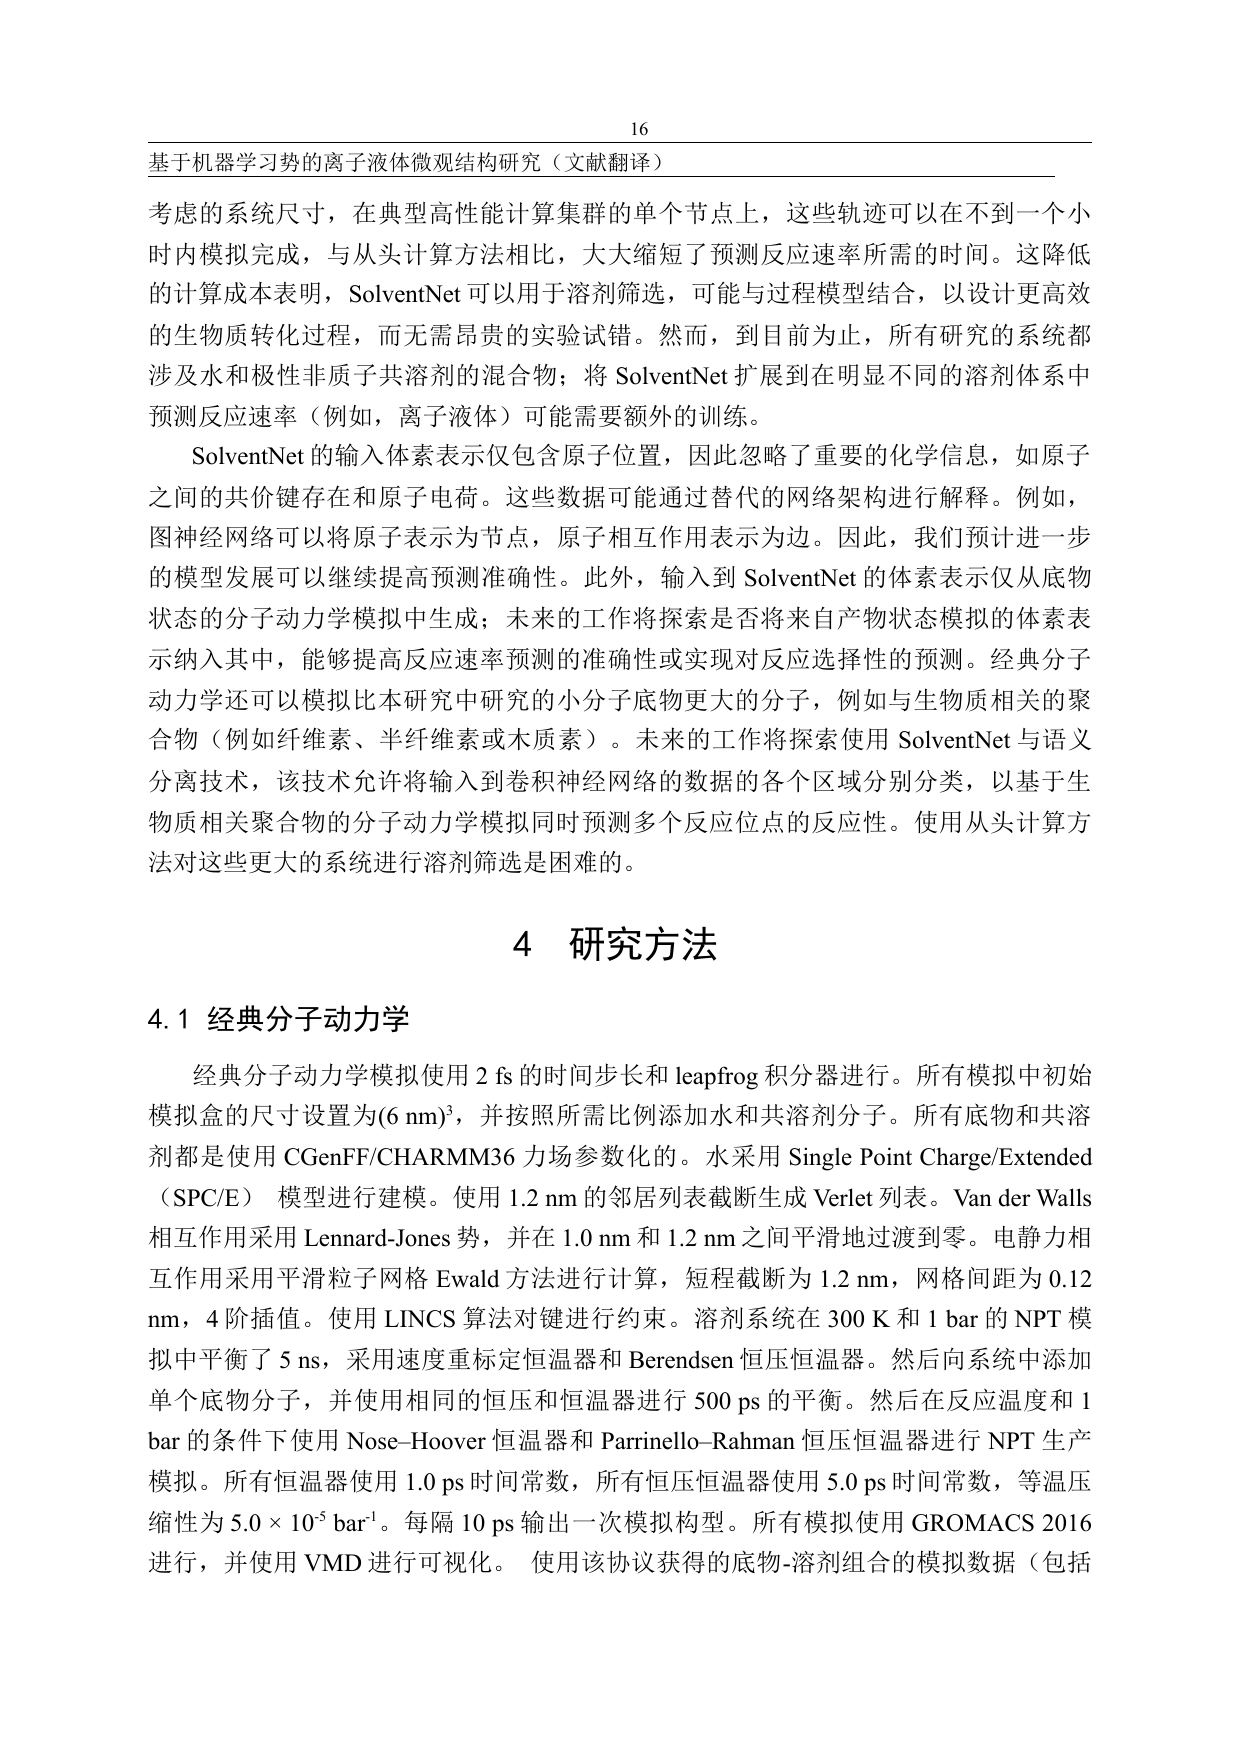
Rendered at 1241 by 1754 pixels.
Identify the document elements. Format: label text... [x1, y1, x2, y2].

text SolventNet的输入体素表示仅包含原子位置，因此忽略了重要的化学信息，如原子之间的共价键存在和原子电荷。这些数据可能通过替代的网络架构进行解释。例如，图神经网络可以将原子表示为节点，原子相互作用表示为边。因此，我们预计进一步的模型发展可以继续提高预测准确性。此外，输入到SolventNet的体素表示仅从底物状态的分子动力学模拟中生成；未来的工作将探索是否将来自产物状态模拟的体素表示纳入其中，能够提高反应速率预测的准确性或实现对反应选择性的预测。经典分子动力学还可以模拟比本研究中研究的小分子底物更大的分子，例如与生物质相关的聚合物（例如纤维素、半纤维素或木质素）。未来的工作将探索使用SolventNet与语义分离技术，该技术允许将输入到卷积神经网络的数据的各个区域分别分类，以基于生物质相关聚合物的分子动力学模拟同时预测多个反应位点的反应性。使用从头计算方法对这些更大的系统进行溶剂筛选是困难的。 [148, 438, 1092, 877]
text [148, 1058, 1092, 1578]
text 研究方法 [148, 909, 1092, 974]
list 4.1 经典分子动力学 [148, 985, 1092, 1050]
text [148, 196, 1092, 431]
